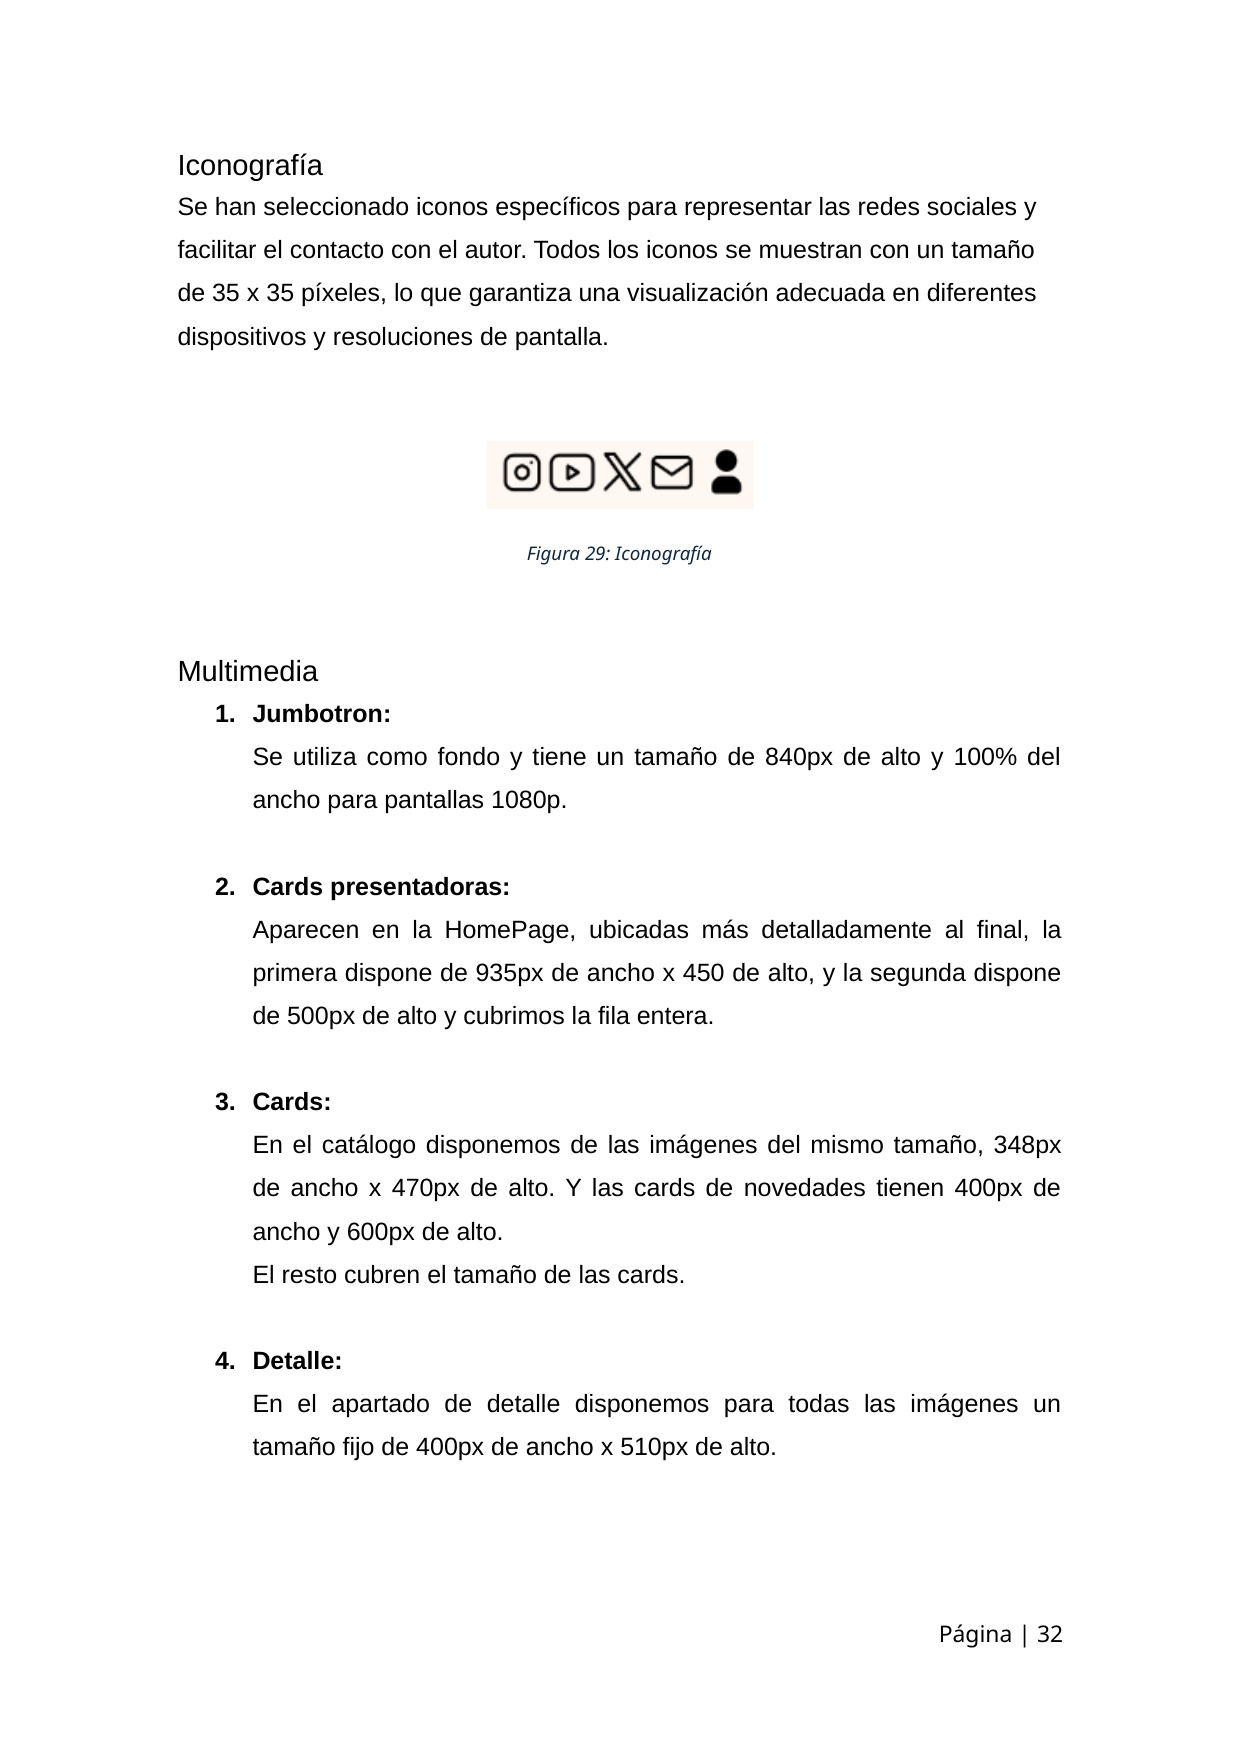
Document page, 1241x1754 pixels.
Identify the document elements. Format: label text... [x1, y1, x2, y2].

text Figura 29: Iconografía [177, 541, 1063, 566]
list En el apartado de detalle disponemos para todas las imágenes un tamaño fijo de 400px de ancho x 510px de alto. [252, 1389, 1063, 1461]
list Aparecen en la HomePage, ubicadas más detalladamente al final, la primera dispone de 935px de ancho x 450 de alto, y la segunda dispone de 500px de alto y cubrimos la fila entera. [252, 914, 1063, 1029]
list El resto cubren el tamaño de las cards. [252, 1259, 1063, 1288]
list En el catálogo disponemos de las imágenes del mismo tamaño, 348px de ancho x 470px de alto. Y las cards de novedades tienen 400px de ancho y 600px de alto. [252, 1130, 1063, 1245]
subtitle Multimedia [177, 654, 1063, 688]
subtitle Iconografía [177, 148, 1063, 181]
list Detalle: [215, 1346, 1063, 1374]
list Cards: [215, 1087, 1063, 1116]
list Cards presentadoras: [215, 871, 1063, 900]
list Se utiliza como fondo y tiene un tamaño de 840px de alto y 100% del ancho para pantallas 1080p. [252, 742, 1063, 814]
list Jumbotron: [215, 699, 1063, 728]
picture [486, 441, 754, 509]
text Se han seleccionado iconos específicos para representar las redes sociales y facilitar el contacto con el autor. Todos los iconos se muestran con un tamaño de 35 x 35 píxeles, lo que garantiza una visualización adecuada en diferentes dispositivos y resoluciones de pantalla. [177, 192, 1063, 350]
